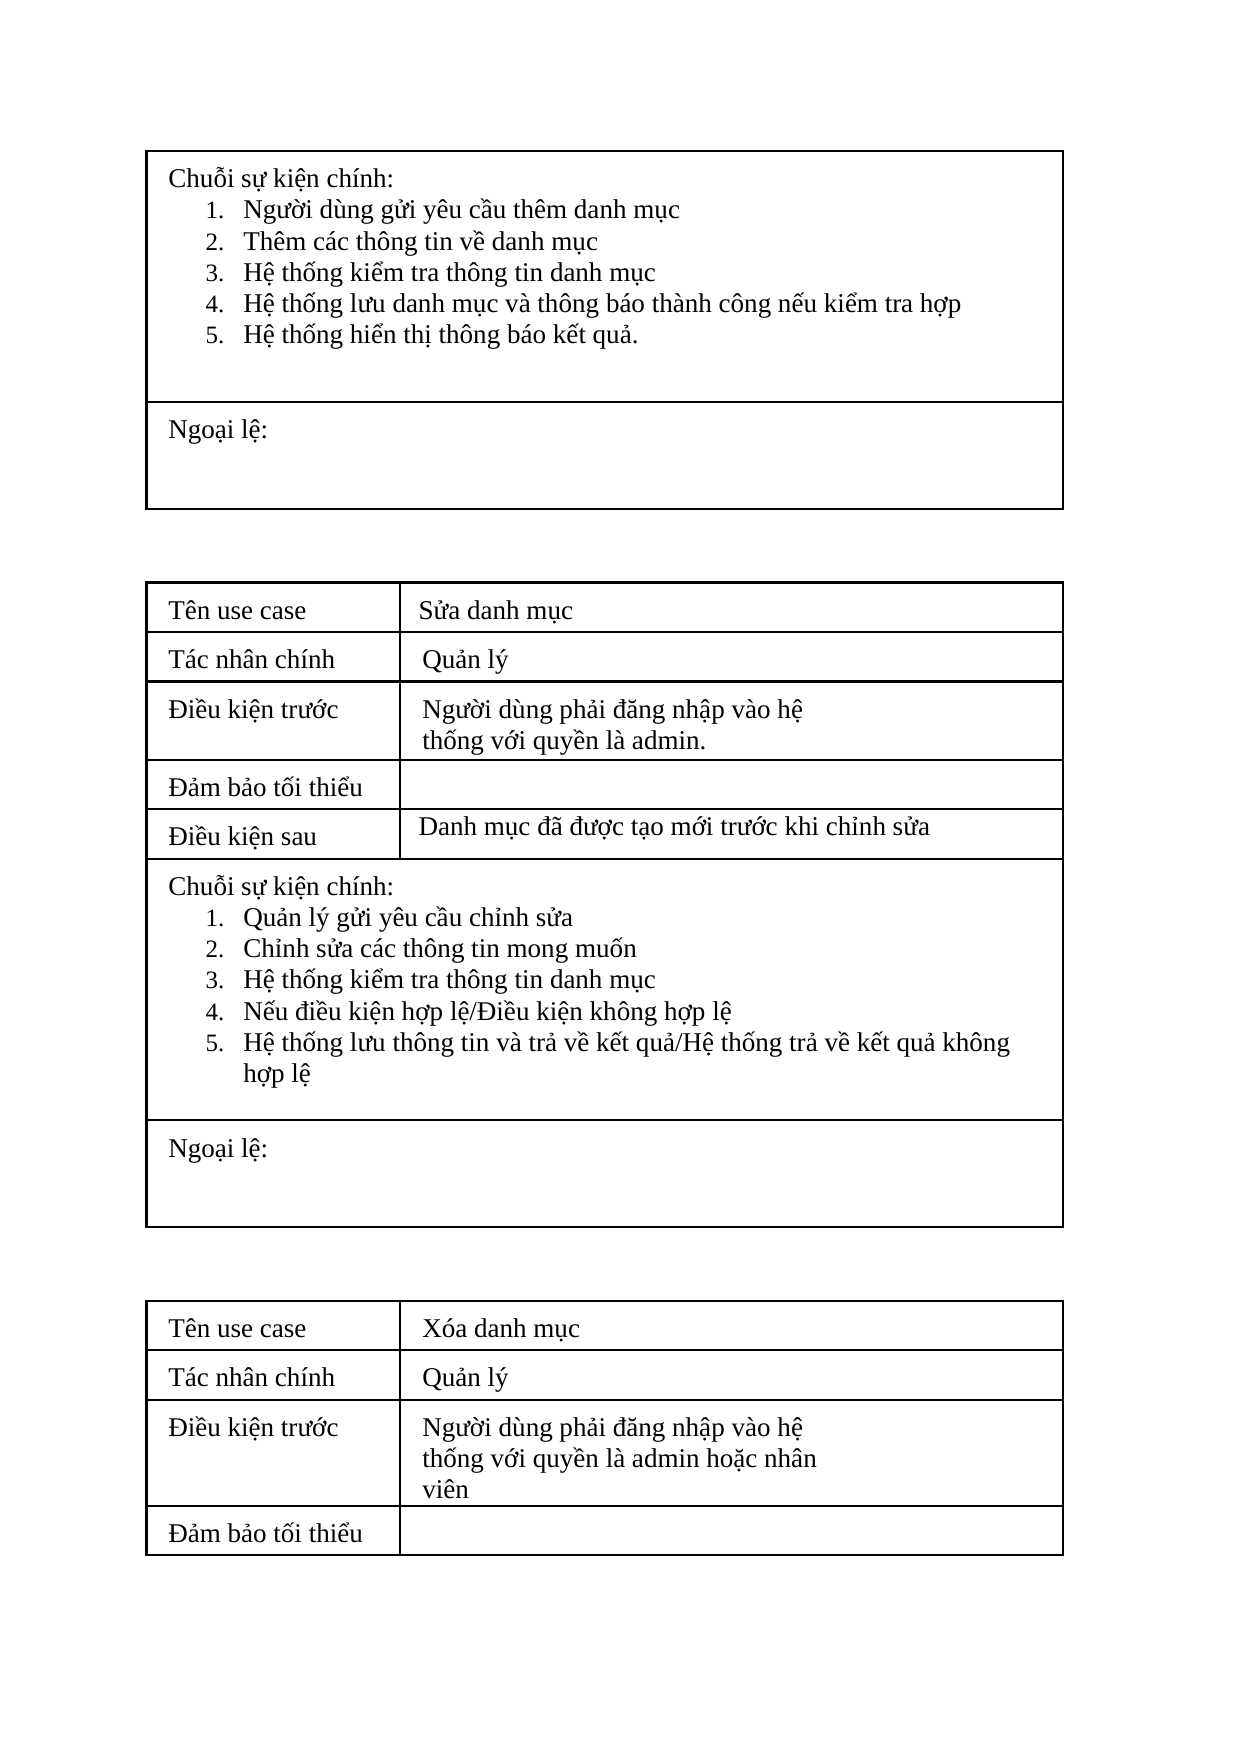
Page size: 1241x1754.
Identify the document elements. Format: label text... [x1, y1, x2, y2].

table_cell Chuỗi sự kiện chính: Người dùng gửi yêu cầu thêm danh mục Thêm các thông tin về danh mục Hệ thống kiểm tra thông tin danh mục Hệ thống lưu danh mục và thông báo thành công nếu kiểm tra hợp Hệ thống hiển thị thông báo kết quả. [148, 152, 1062, 401]
table_header Tên use case [148, 584, 399, 631]
table_cell Ngoại lệ: [148, 403, 1062, 508]
table_cell [401, 1507, 1062, 1554]
table_cell Quản lý [401, 1351, 1062, 1399]
table_cell Điều kiện sau [148, 810, 399, 858]
table_cell Danh mục đã được tạo mới trước khi chỉnh sửa [401, 810, 1062, 858]
table_header Sửa danh mục [401, 584, 1062, 631]
table_header Xóa danh mục [401, 1302, 1062, 1349]
table_cell Người dùng phải đăng nhập vào hệ thống với quyền là admin. [401, 683, 1062, 759]
table_cell Đảm bảo tối thiểu [148, 1507, 399, 1554]
table_cell Quản lý [401, 633, 1062, 680]
table_cell Chuỗi sự kiện chính: Quản lý gửi yêu cầu chỉnh sửa Chỉnh sửa các thông tin mong muốn Hệ thống kiểm tra thông tin danh mục Nếu điều kiện hợp lệ/Điều kiện không hợp lệ Hệ thống lưu thông tin và trả về kết quả/Hệ thống trả về kết quả không hợp lệ [148, 860, 1062, 1119]
table_cell Tác nhân chính [148, 633, 399, 680]
table_cell Điều kiện trước [148, 1401, 399, 1504]
table_cell Đảm bảo tối thiểu [148, 761, 399, 808]
table_cell Điều kiện trước [148, 683, 399, 759]
table_cell Người dùng phải đăng nhập vào hệ thống với quyền là admin hoặc nhân viên [401, 1401, 1062, 1504]
table_header Tên use case [148, 1302, 399, 1349]
table_cell Ngoại lệ: [148, 1121, 1062, 1226]
table_cell [401, 761, 1062, 808]
table_cell Tác nhân chính [148, 1351, 399, 1399]
